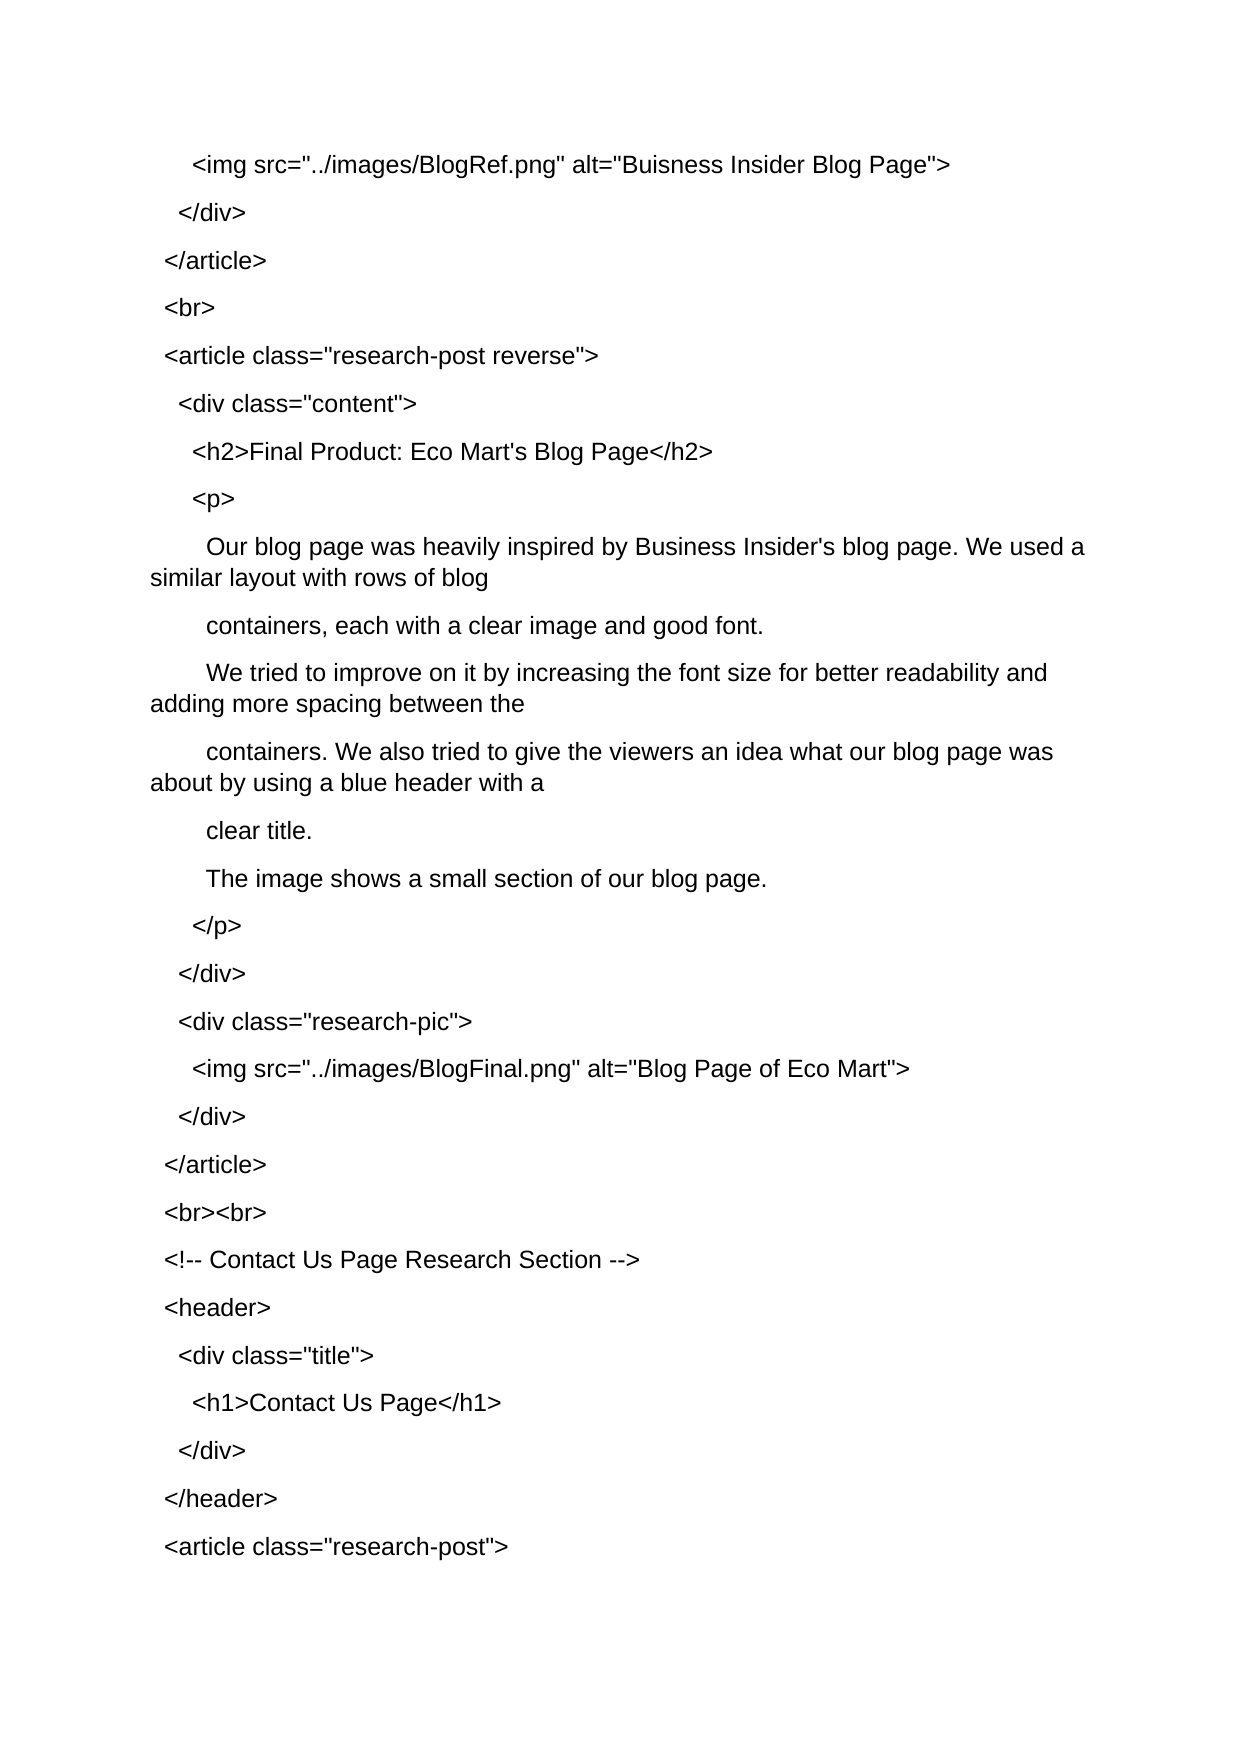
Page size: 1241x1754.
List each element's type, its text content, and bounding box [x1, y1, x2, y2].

text </div> [150, 1436, 1090, 1465]
text <p> [150, 484, 1090, 513]
text <br><br> [150, 1197, 1090, 1226]
text We tried to improve on it by increasing the font size for better readability and adding more spacing between the [150, 658, 1090, 718]
text Our blog page was heavily inspired by Business Insider's blog page. We used a similar layout with rows of blog [150, 532, 1090, 592]
text <header> [150, 1293, 1090, 1322]
text </div> [150, 198, 1090, 227]
text <br> [150, 293, 1090, 322]
text </article> [150, 1150, 1090, 1178]
text </div> [150, 959, 1090, 988]
text <div class="title"> [150, 1341, 1090, 1369]
text The image shows a small section of our blog page. [150, 863, 1090, 892]
text </header> [150, 1484, 1090, 1512]
text containers. We also tried to give the viewers an idea what our blog page was about by using a blue header with a [150, 737, 1090, 797]
text <img src="../images/BlogRef.png" alt="Buisness Insider Blog Page"> [150, 150, 1090, 179]
text </div> [150, 1102, 1090, 1131]
text <article class="research-post"> [150, 1531, 1090, 1560]
text containers, each with a clear image and good font. [150, 611, 1090, 639]
text <article class="research-post reverse"> [150, 341, 1090, 370]
text </article> [150, 246, 1090, 274]
text <div class="research-pic"> [150, 1007, 1090, 1035]
text <h2>Final Product: Eco Mart's Blog Page</h2> [150, 436, 1090, 465]
text <!-- Contact Us Page Research Section --> [150, 1245, 1090, 1274]
text <img src="../images/BlogFinal.png" alt="Blog Page of Eco Mart"> [150, 1054, 1090, 1083]
text <div class="content"> [150, 389, 1090, 417]
text clear title. [150, 816, 1090, 844]
text </p> [150, 911, 1090, 940]
text <h1>Contact Us Page</h1> [150, 1388, 1090, 1417]
